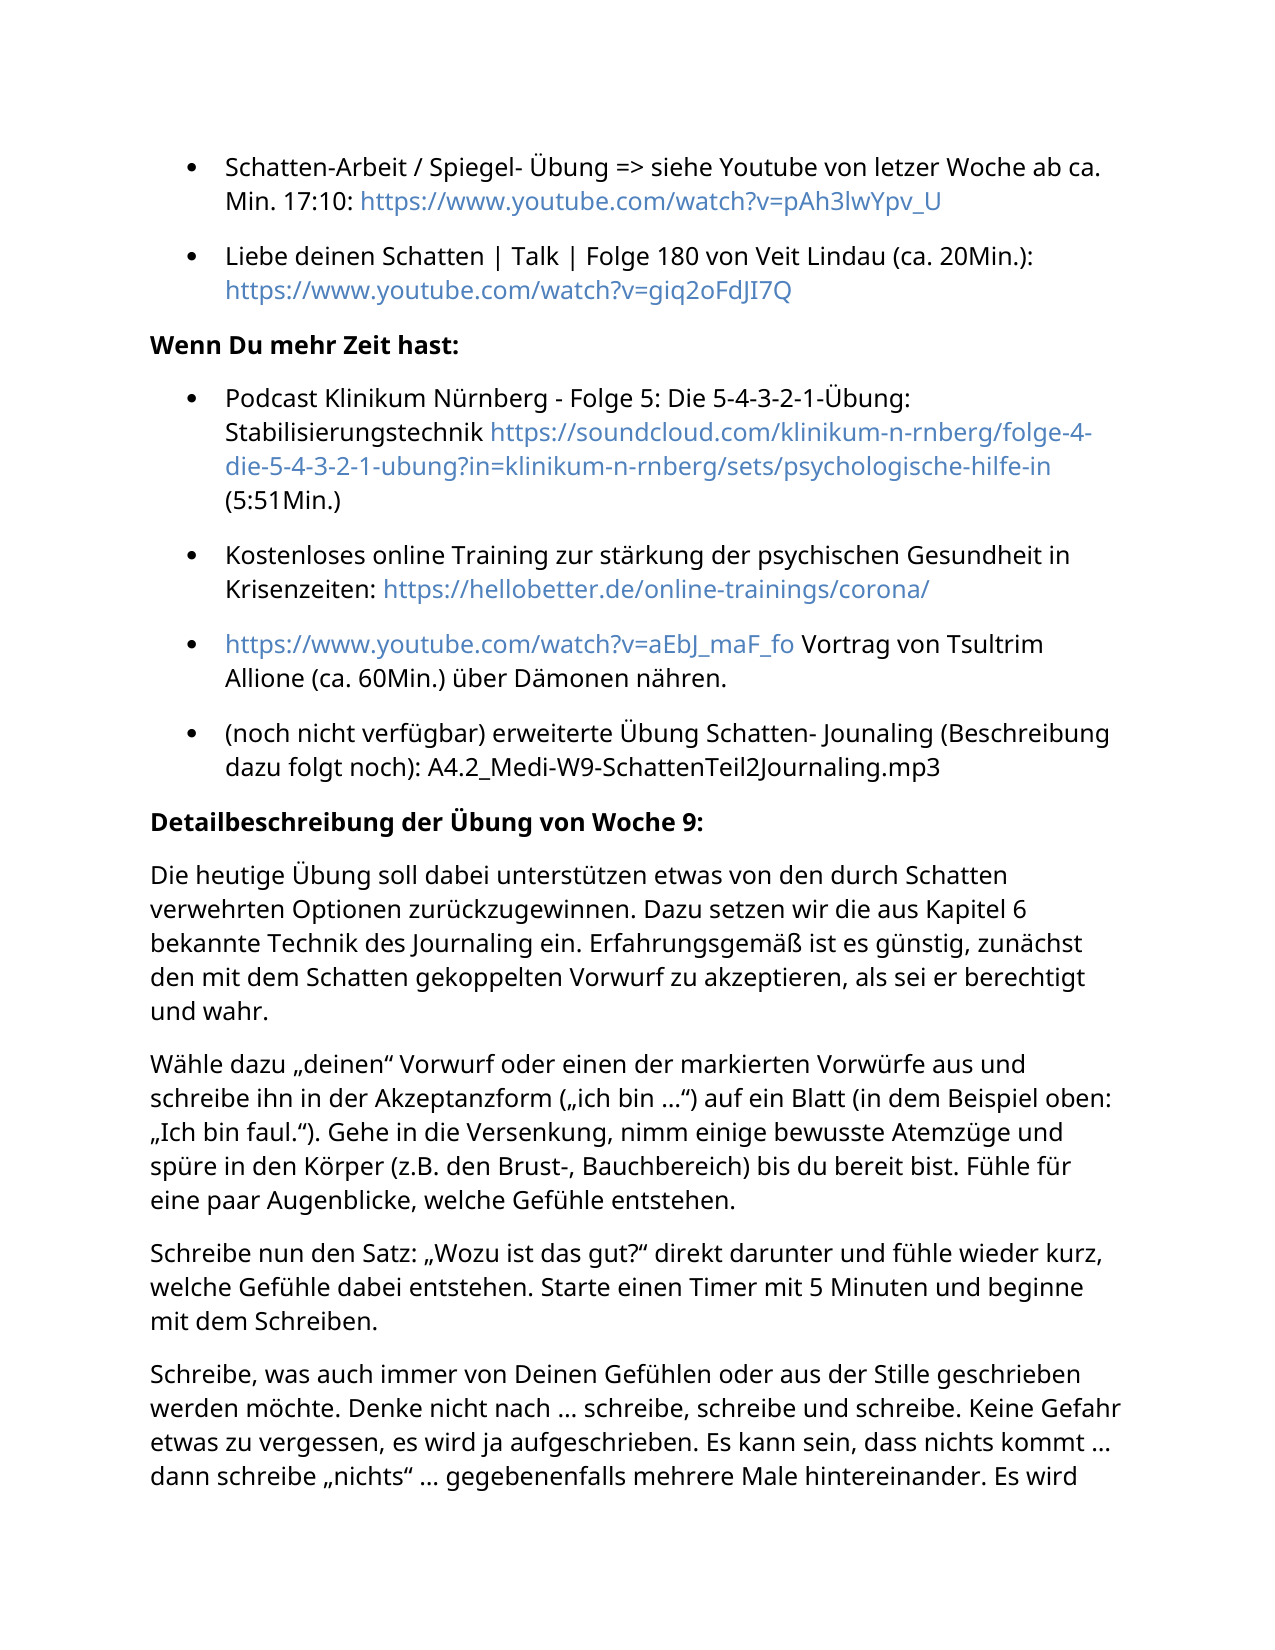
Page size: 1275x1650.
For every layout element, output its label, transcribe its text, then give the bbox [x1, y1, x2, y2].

text Wenn Du mehr Zeit hast: [150, 328, 1125, 362]
list Liebe deinen Schatten | Talk | Folge 180 von Veit Lindau (ca. 20Min.): https://www.youtube.com/watch?v=giq2oFdJI7Q [187, 239, 1125, 307]
list (noch nicht verfügbar) erweiterte Übung Schatten- Jounaling (Beschreibung dazu folgt noch): A4.2_Medi-W9-SchattenTeil2Journaling.mp3 [187, 716, 1125, 784]
text Wähle dazu „deinen“ Vorwurf oder einen der markierten Vorwürfe aus und schreibe ihn in der Akzeptanzform („ich bin …“) auf ein Blatt (in dem Beispiel oben: „Ich bin faul.“). Gehe in die Versenkung, nimm einige bewusste Atemzüge und spüre in den Körper (z.B. den Brust-, Bauchbereich) bis du bereit bist. Fühle für eine paar Augenblicke, welche Gefühle entstehen. [150, 1047, 1125, 1217]
text Die heutige Übung soll dabei unterstützen etwas von den durch Schatten verwehrten Optionen zurückzugewinnen. Dazu setzen wir die aus Kapitel 6 bekannte Technik des Journaling ein. Erfahrungsgemäß ist es günstig, zunächst den mit dem Schatten gekoppelten Vorwurf zu akzeptieren, als sei er berechtigt und wahr. [150, 857, 1125, 1028]
text Detailbeschreibung der Übung von Woche 9: [150, 805, 1125, 839]
list Kostenloses online Training zur stärkung der psychischen Gesundheit in Krisenzeiten: https://hellobetter.de/online-trainings/corona/ [187, 538, 1125, 606]
list https://www.youtube.com/watch?v=aEbJ_maF_fo Vortrag von Tsultrim Allione (ca. 60Min.) über Dämonen nähren. [187, 627, 1125, 695]
list Podcast Klinikum Nürnberg - Folge 5: Die 5-4-3-2-1-Übung: Stabilisierungstechnik https://soundcloud.com/klinikum-n-rnberg/folge-4-die-5-4-3-2-1-ubung?in=klinikum-n-rnberg/sets/psychologische-hilfe-in (5:51Min.) [187, 381, 1125, 517]
list Schatten-Arbeit / Spiegel- Übung => siehe Youtube von letzer Woche ab ca. Min. 17:10: https://www.youtube.com/watch?v=pAh3lwYpv_U [187, 150, 1125, 218]
text Schreibe nun den Satz: „Wozu ist das gut?“ direkt darunter und fühle wieder kurz, welche Gefühle dabei entstehen. Starte einen Timer mit 5 Minuten und beginne mit dem Schreiben. [150, 1236, 1125, 1338]
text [150, 1357, 1125, 1493]
